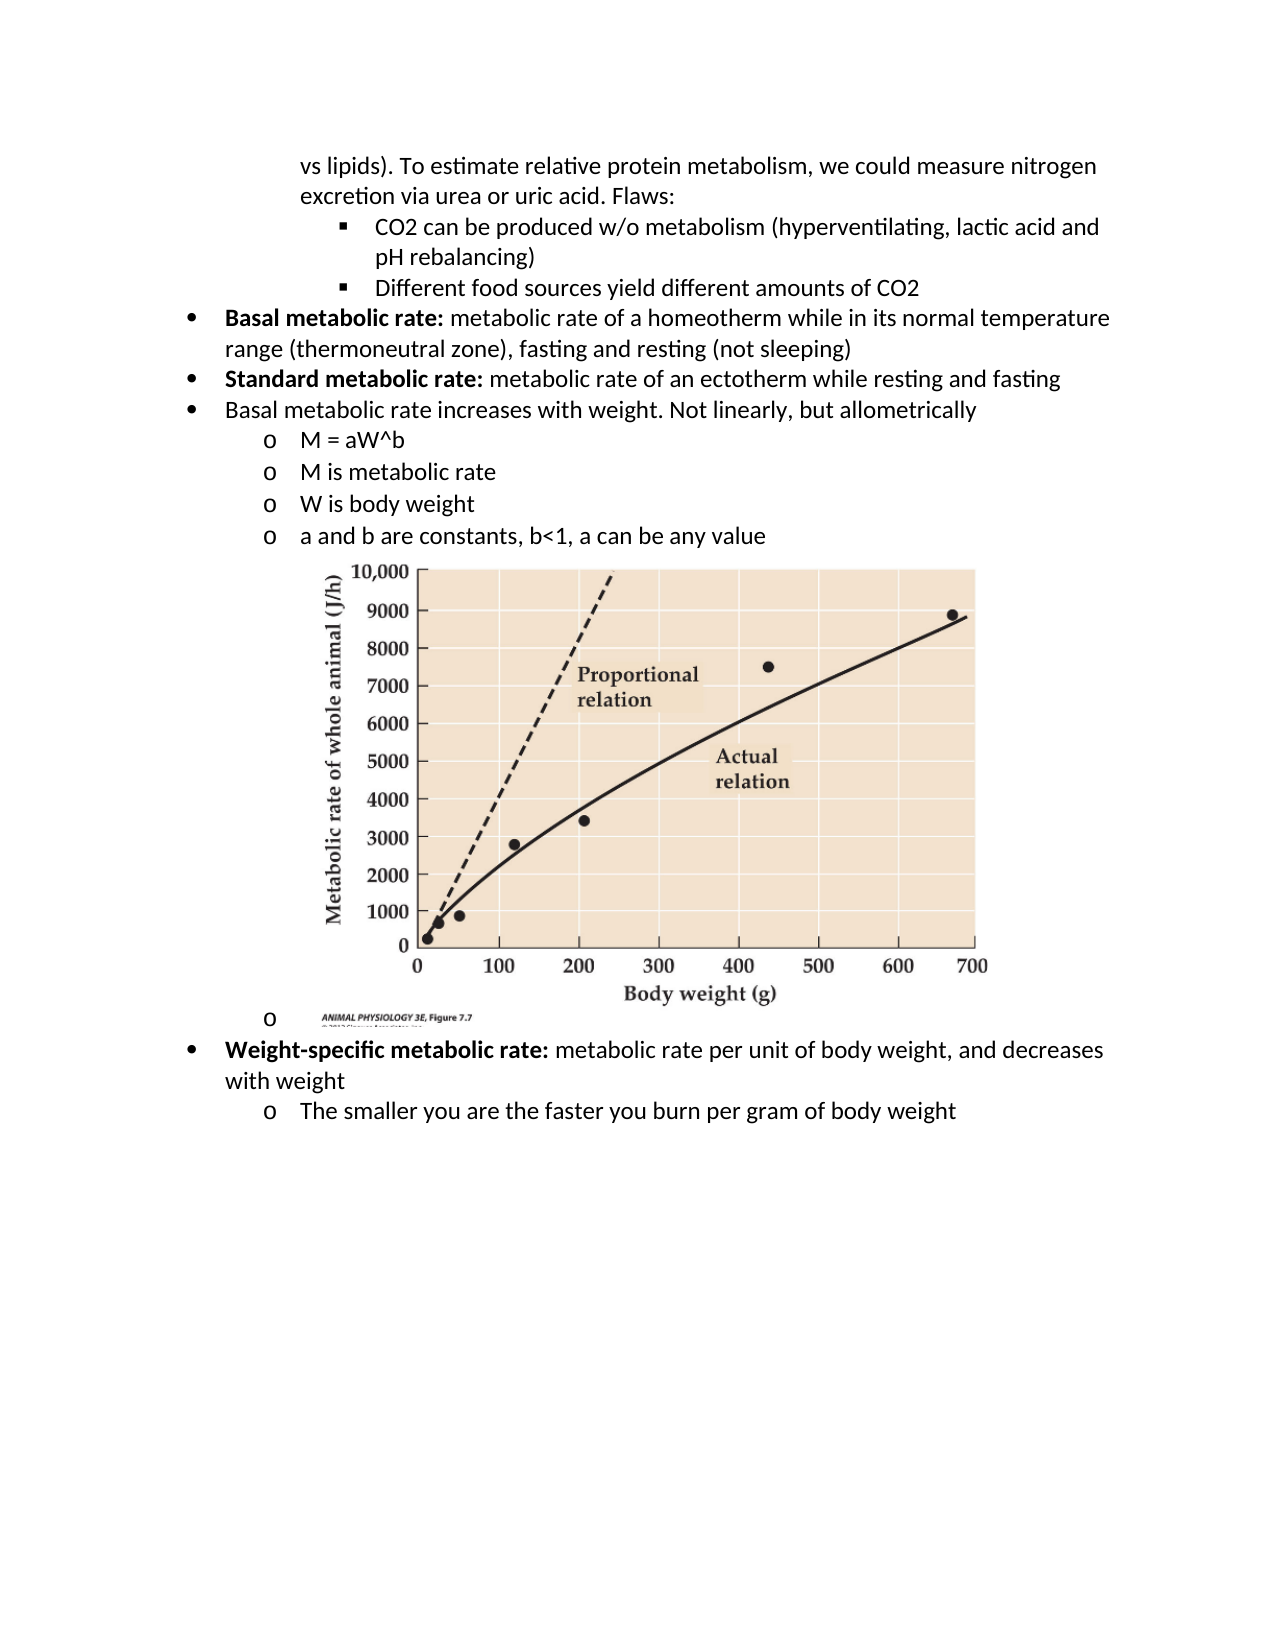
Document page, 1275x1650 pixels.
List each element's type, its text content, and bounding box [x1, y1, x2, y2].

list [262, 150, 1125, 211]
list Different food sources yield different amounts of CO2 [337, 272, 1125, 303]
list Standard metabolic rate: metabolic rate of an ectotherm while resting and fasting [187, 364, 1125, 394]
list M = aW^b [262, 425, 1125, 456]
picture [300, 551, 1038, 1027]
list Basal metabolic rate increases with weight. Not linearly, but allometrically [187, 394, 1125, 425]
list M is metabolic rate [262, 456, 1125, 488]
list a and b are constants, b<1, a can be any value [262, 520, 1125, 552]
list CO2 can be produced w/o metabolism (hyperventilating, lactic acid and pH rebalancing) [337, 211, 1125, 272]
list The smaller you are the faster you burn per gram of body weight [262, 1095, 1125, 1127]
list Basal metabolic rate: metabolic rate of a homeotherm while in its normal temperature range (thermoneutral zone), fasting and resting (not sleeping) [187, 303, 1125, 364]
list W is body weight [262, 488, 1125, 520]
list Weight-specific metabolic rate: metabolic rate per unit of body weight, and decreases with weight [187, 1034, 1125, 1095]
